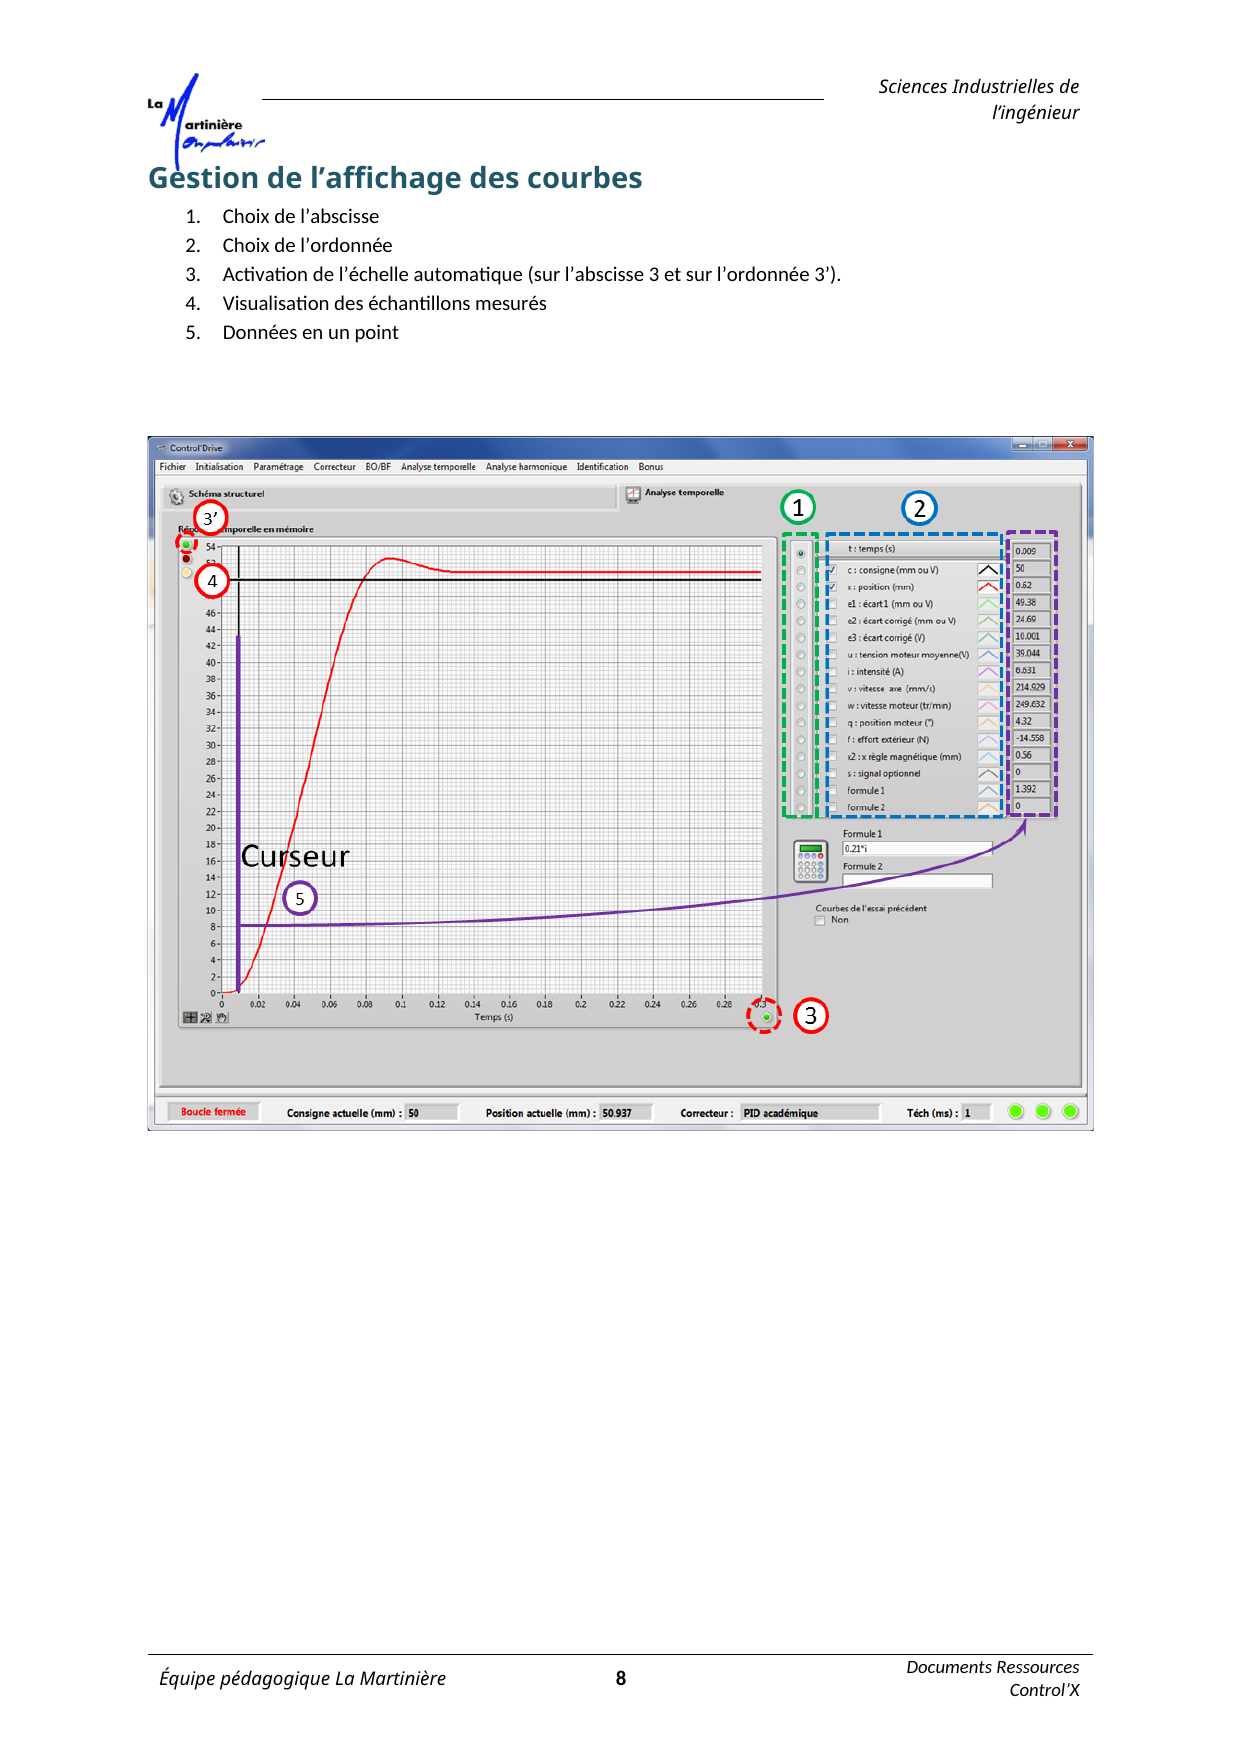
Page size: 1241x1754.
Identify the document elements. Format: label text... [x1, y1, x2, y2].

list Visualisation des échantillons mesurés [185, 290, 1093, 316]
list Données en un point [185, 319, 1093, 345]
list Choix de l’ordonnée [185, 232, 1093, 257]
list Activation de l’échelle automatique (sur l’abscisse 3 et sur l’ordonnée 3’). [185, 261, 1093, 287]
picture [147, 436, 1094, 1131]
list Choix de l’abscisse [185, 203, 1093, 228]
subtitle Gestion de l’affichage des courbes [148, 157, 1093, 197]
picture [147, 73, 266, 171]
